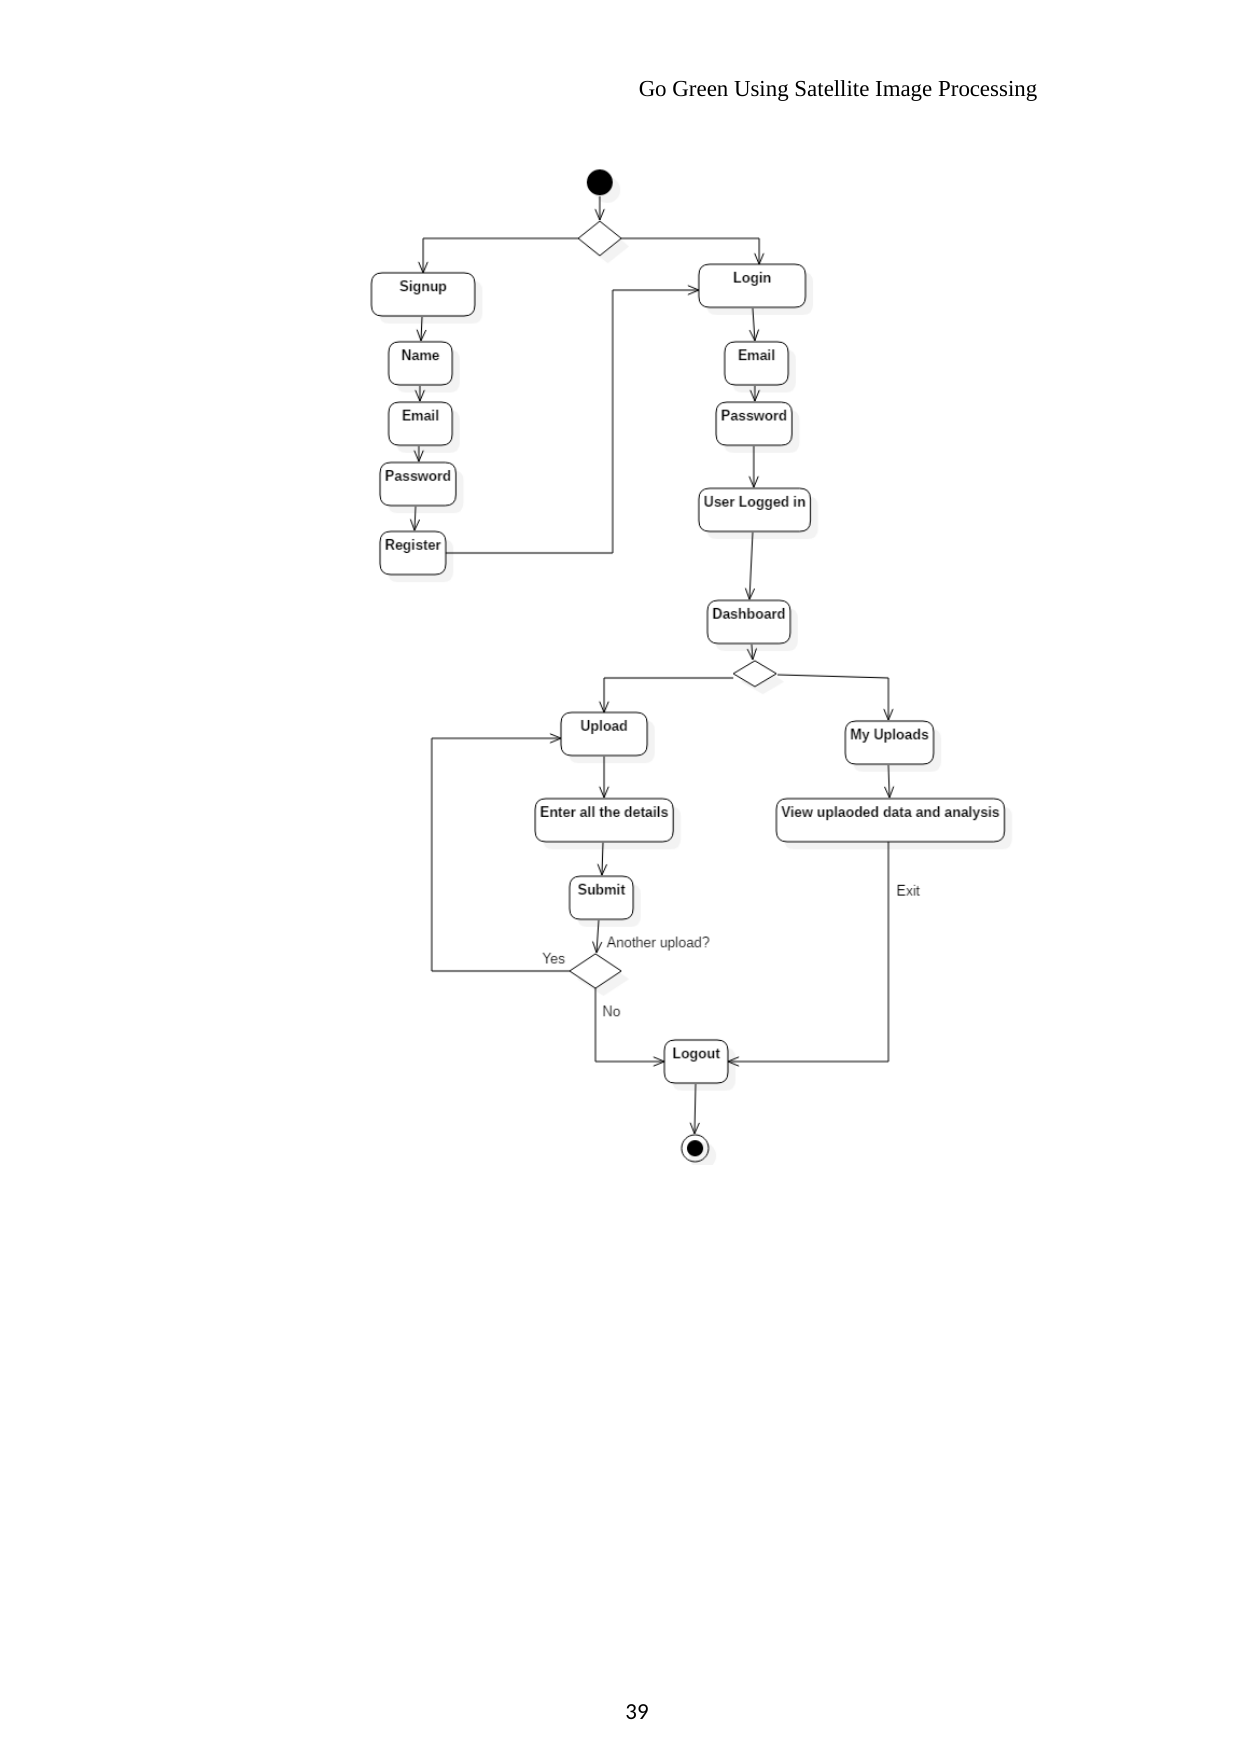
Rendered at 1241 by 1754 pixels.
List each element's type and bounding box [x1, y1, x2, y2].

picture [183, 150, 1092, 1165]
